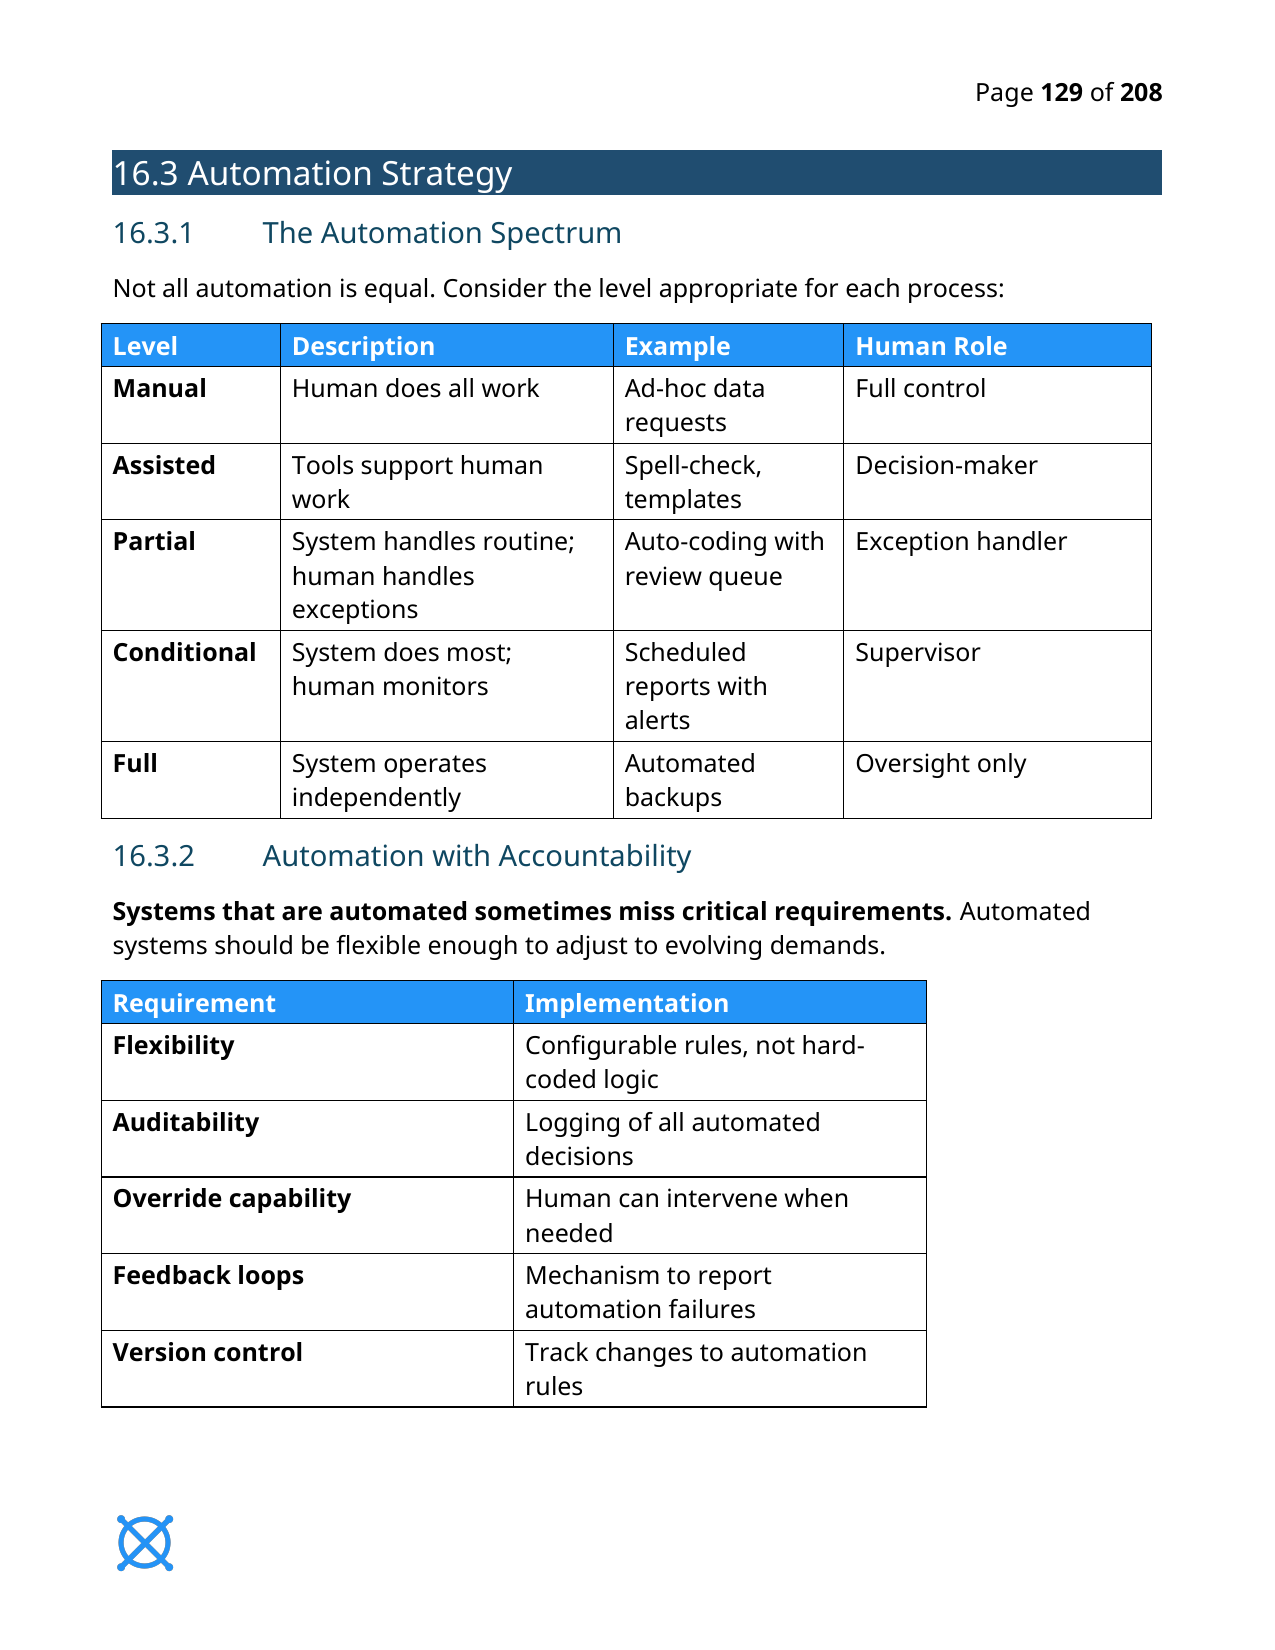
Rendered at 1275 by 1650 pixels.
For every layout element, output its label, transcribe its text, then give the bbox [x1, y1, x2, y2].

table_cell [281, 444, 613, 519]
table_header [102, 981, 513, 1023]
picture [112, 1511, 177, 1575]
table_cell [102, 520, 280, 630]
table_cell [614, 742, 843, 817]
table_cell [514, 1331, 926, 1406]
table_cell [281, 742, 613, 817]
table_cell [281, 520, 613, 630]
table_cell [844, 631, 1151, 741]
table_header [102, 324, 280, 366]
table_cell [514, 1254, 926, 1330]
text Systems that are automated sometimes miss critical requirements. Automated systems should be flexible enough to adjust to evolving demands. [112, 893, 1162, 962]
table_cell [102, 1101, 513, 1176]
text Not all automation is equal. Consider the level appropriate for each process: [112, 271, 1162, 304]
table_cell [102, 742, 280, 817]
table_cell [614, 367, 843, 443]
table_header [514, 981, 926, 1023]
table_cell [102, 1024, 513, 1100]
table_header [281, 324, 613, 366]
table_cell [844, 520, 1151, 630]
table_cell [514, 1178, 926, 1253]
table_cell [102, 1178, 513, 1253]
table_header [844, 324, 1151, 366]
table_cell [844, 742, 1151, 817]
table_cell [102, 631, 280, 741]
subtitle Automation with Accountability [112, 835, 1162, 875]
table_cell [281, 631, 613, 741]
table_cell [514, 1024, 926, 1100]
subtitle Automation Strategy [112, 150, 1162, 195]
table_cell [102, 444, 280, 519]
subtitle The Automation Spectrum [112, 212, 1162, 252]
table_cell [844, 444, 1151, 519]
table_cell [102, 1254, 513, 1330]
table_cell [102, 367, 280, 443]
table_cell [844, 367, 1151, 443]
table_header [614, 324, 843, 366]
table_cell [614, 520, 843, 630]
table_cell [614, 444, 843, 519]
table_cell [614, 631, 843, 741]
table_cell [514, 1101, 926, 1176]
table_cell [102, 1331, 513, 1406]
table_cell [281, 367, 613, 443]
